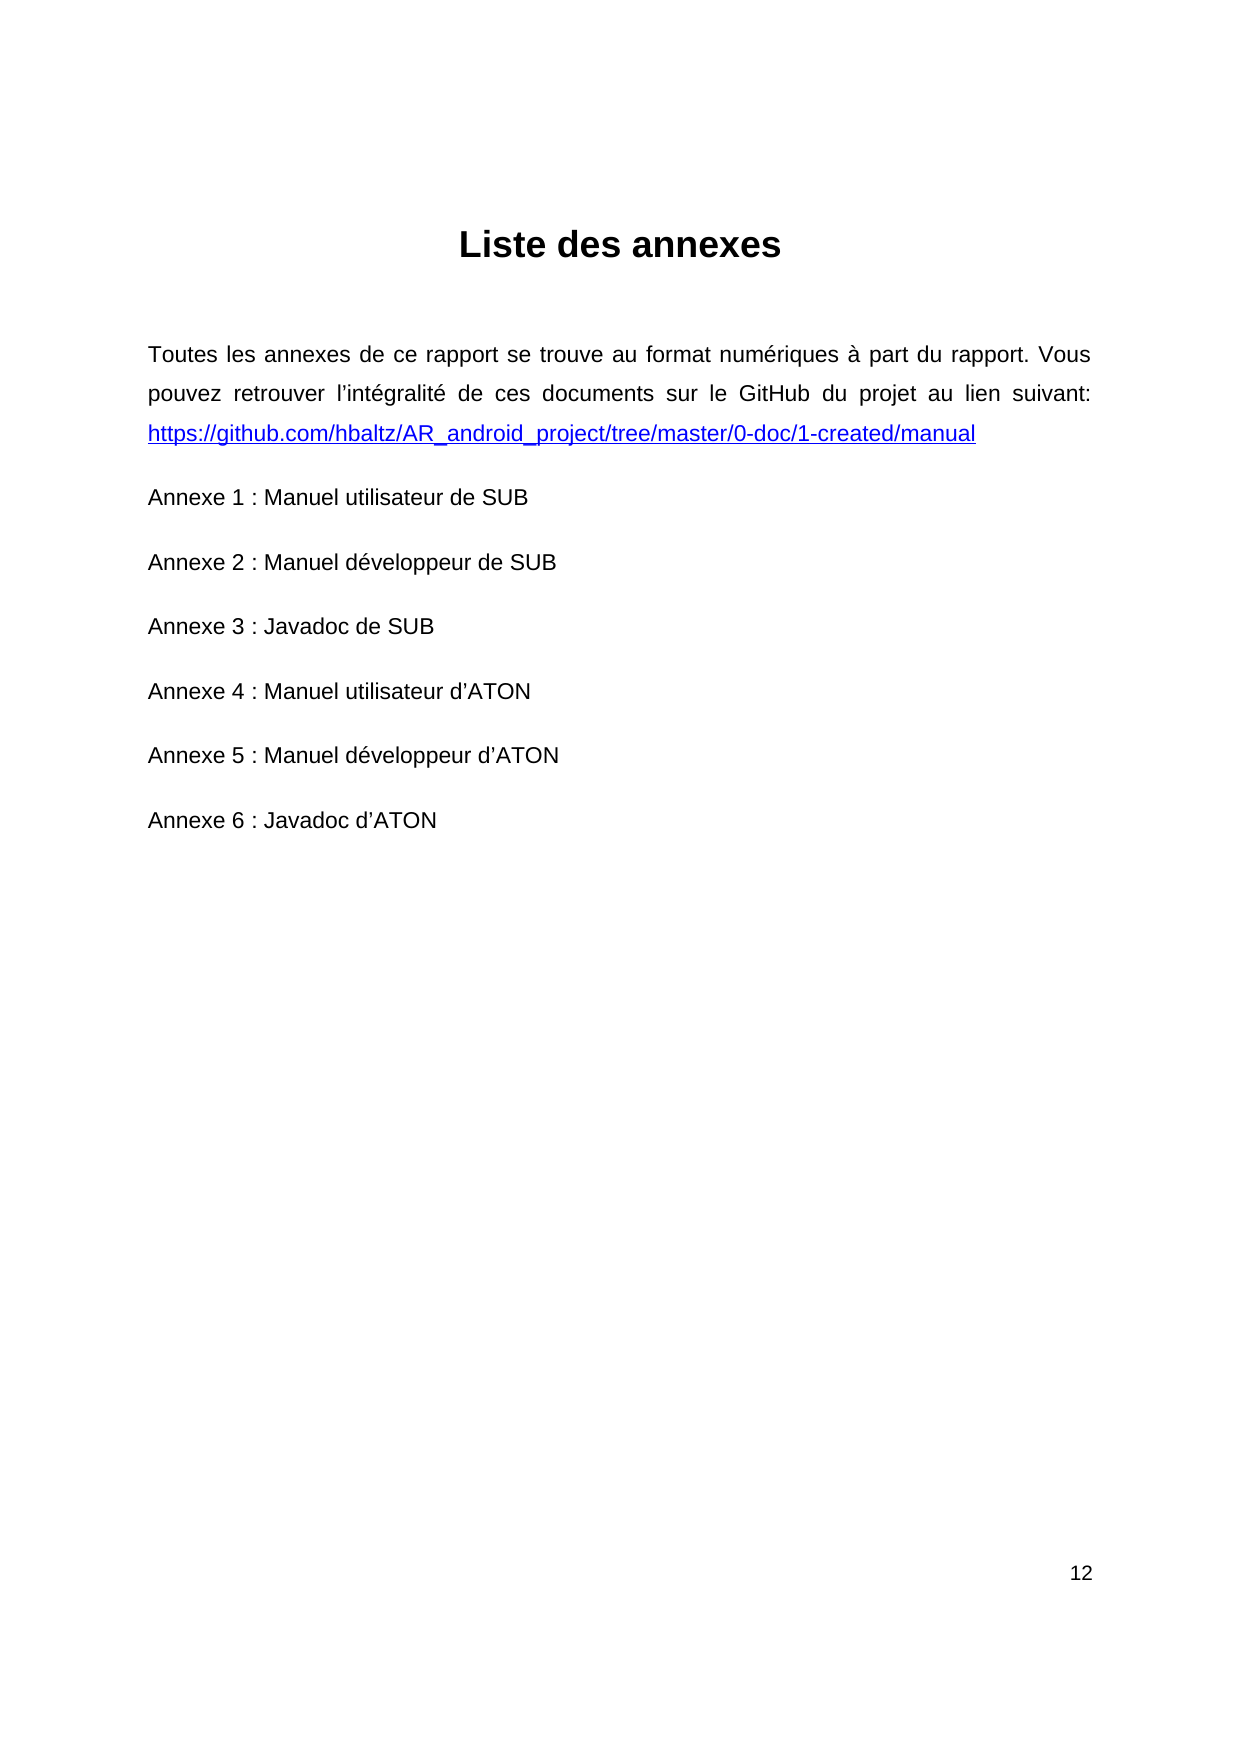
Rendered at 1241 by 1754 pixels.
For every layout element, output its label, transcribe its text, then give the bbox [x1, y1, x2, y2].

text Annexe 5 : Manuel développeur d’ATON [148, 742, 1092, 768]
list Liste des annexes [148, 223, 1092, 266]
text Toutes les annexes de ce rapport se trouve au format numériques à part du rapport. Vous pouvez retrouver l’intégralité de ces documents sur le GitHub du projet au lien suivant: https://github.com/hbaltz/AR_android_project/tree/master/0-doc/1-created/manual [148, 341, 1092, 446]
text Annexe 3 : Javadoc de SUB [148, 613, 1092, 639]
text Annexe 2 : Manuel développeur de SUB [148, 549, 1092, 575]
text Annexe 6 : Javadoc d’ATON [148, 807, 1092, 833]
text Annexe 1 : Manuel utilisateur de SUB [148, 484, 1092, 511]
text Annexe 4 : Manuel utilisateur d’ATON [148, 678, 1092, 704]
